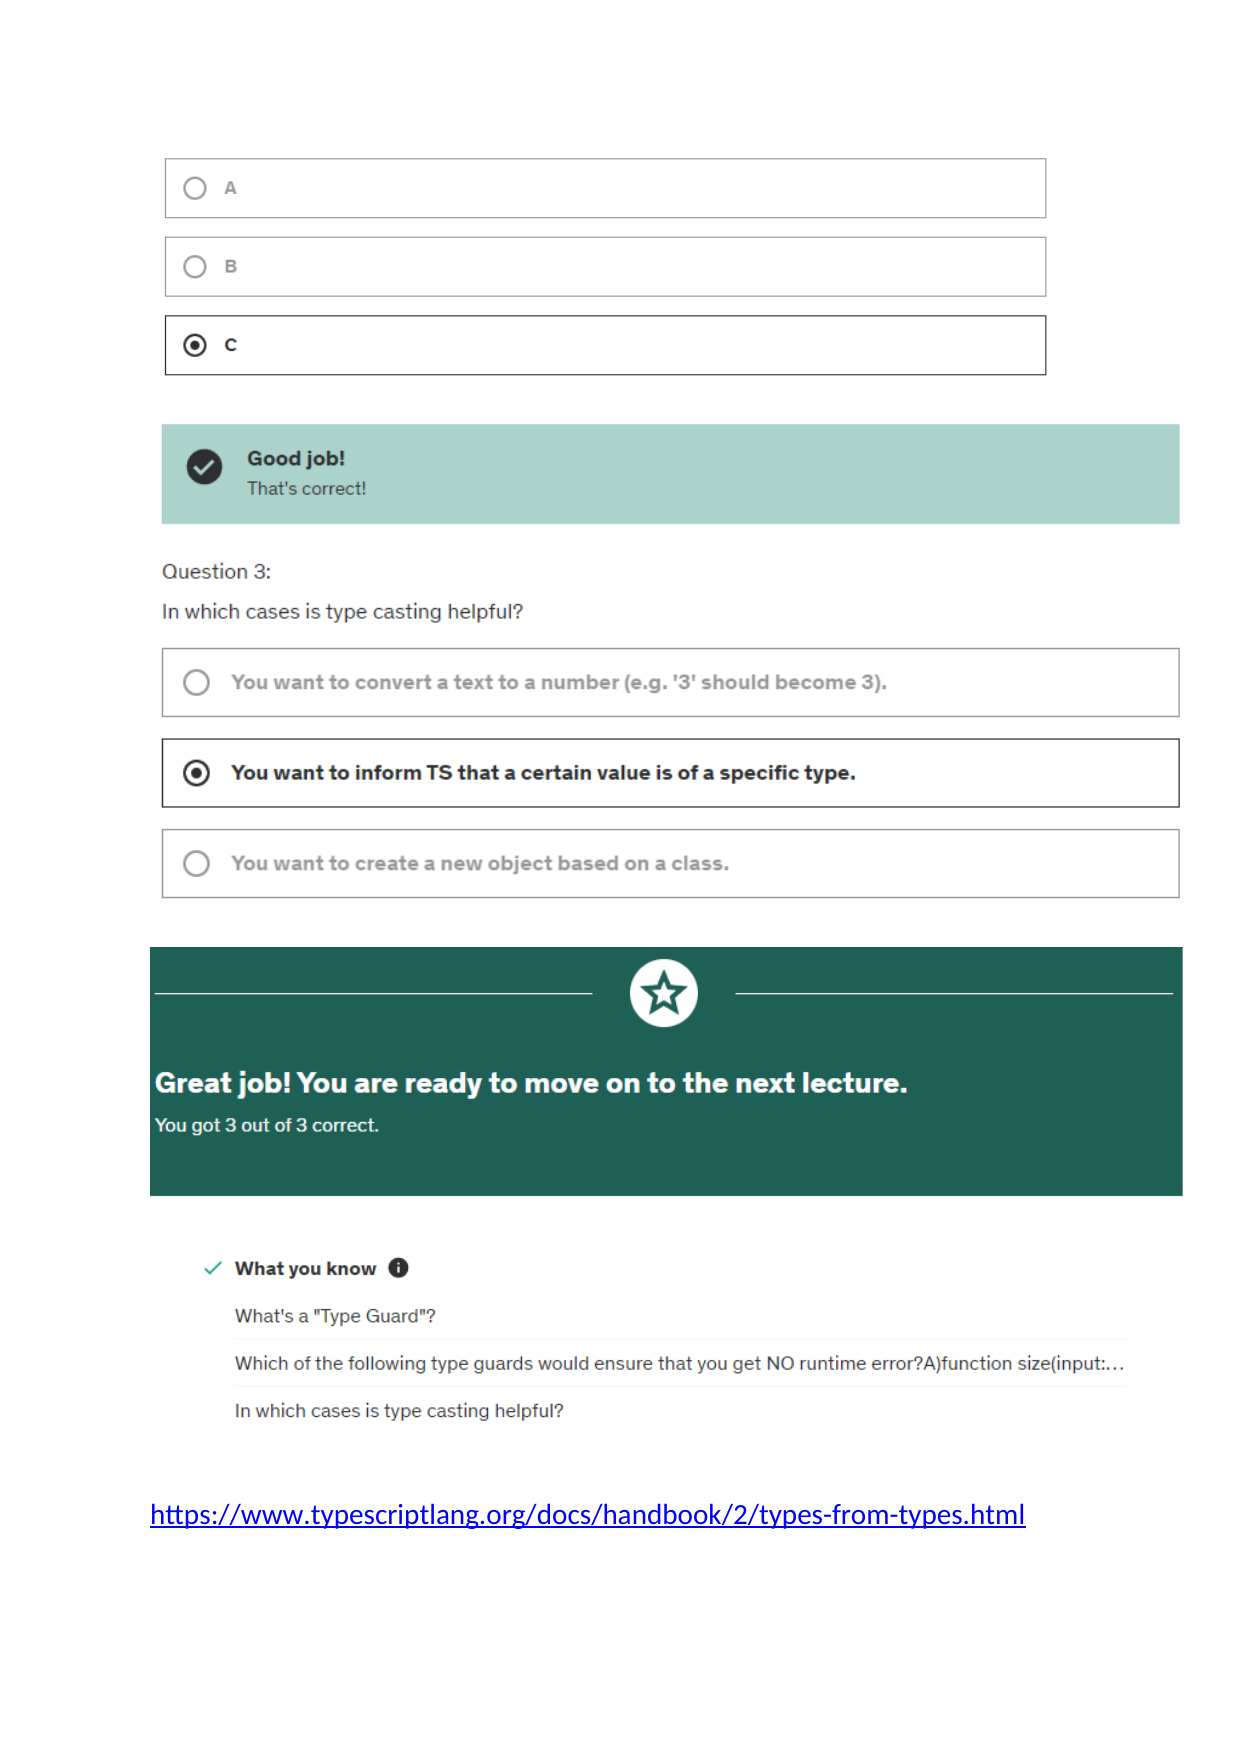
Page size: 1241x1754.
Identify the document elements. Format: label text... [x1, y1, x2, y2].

picture [150, 947, 1183, 1461]
text https://www.typescriptlang.org/docs/handbook/2/types-from-types.html [150, 1496, 1090, 1532]
picture [150, 415, 1188, 913]
picture [150, 150, 1058, 380]
